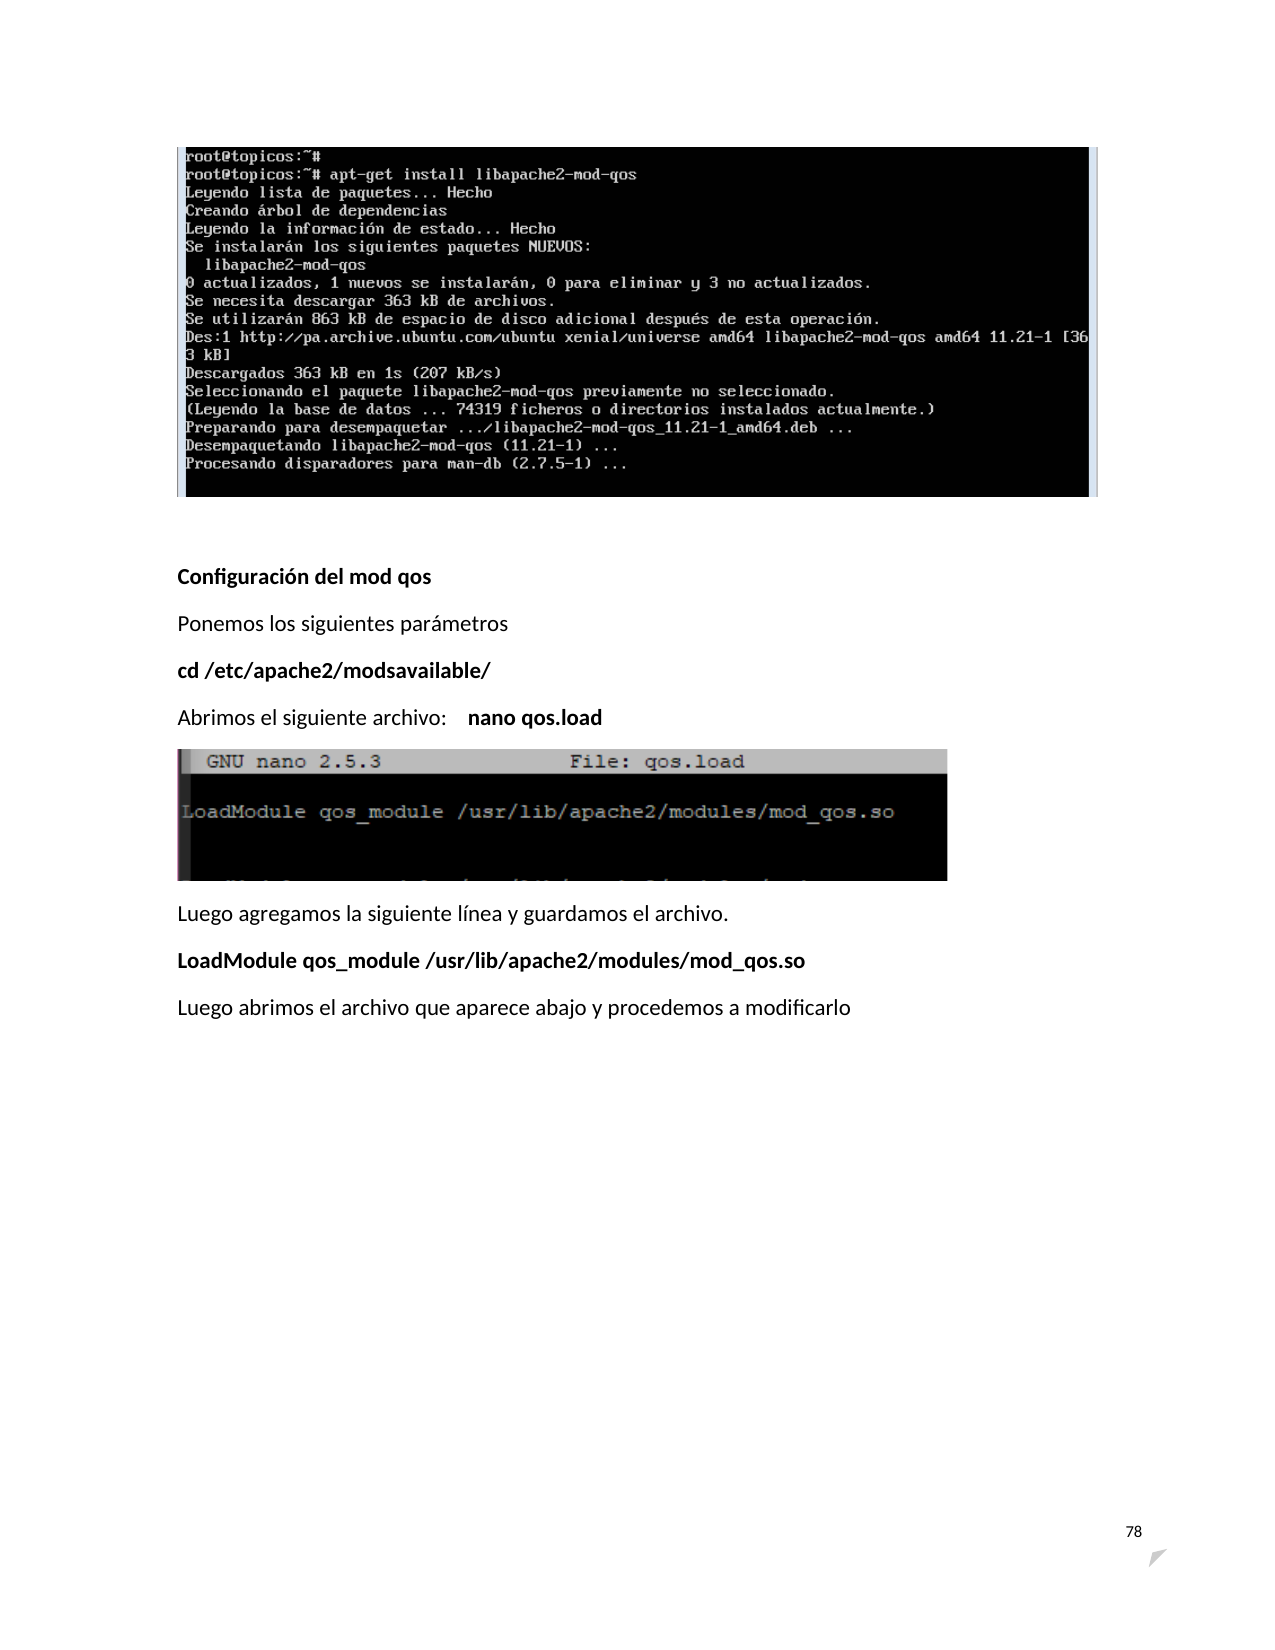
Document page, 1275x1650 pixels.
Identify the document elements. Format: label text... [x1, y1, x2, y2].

text LoadModule qos_module /usr/lib/apache2/modules/mod_qos.so [177, 946, 1098, 974]
text Luego agregamos la siguiente línea y guardamos el archivo. [177, 899, 1098, 927]
text Luego abrimos el archivo que aparece abajo y procedemos a modificarlo [177, 993, 1098, 1021]
text Configuración del mod qos [177, 562, 1098, 590]
text Ponemos los siguientes parámetros [177, 609, 1098, 637]
text cd /etc/apache2/mods­available/ [177, 656, 1098, 684]
text Abrimos el siguiente archivo: nano qos.load [177, 703, 1098, 731]
